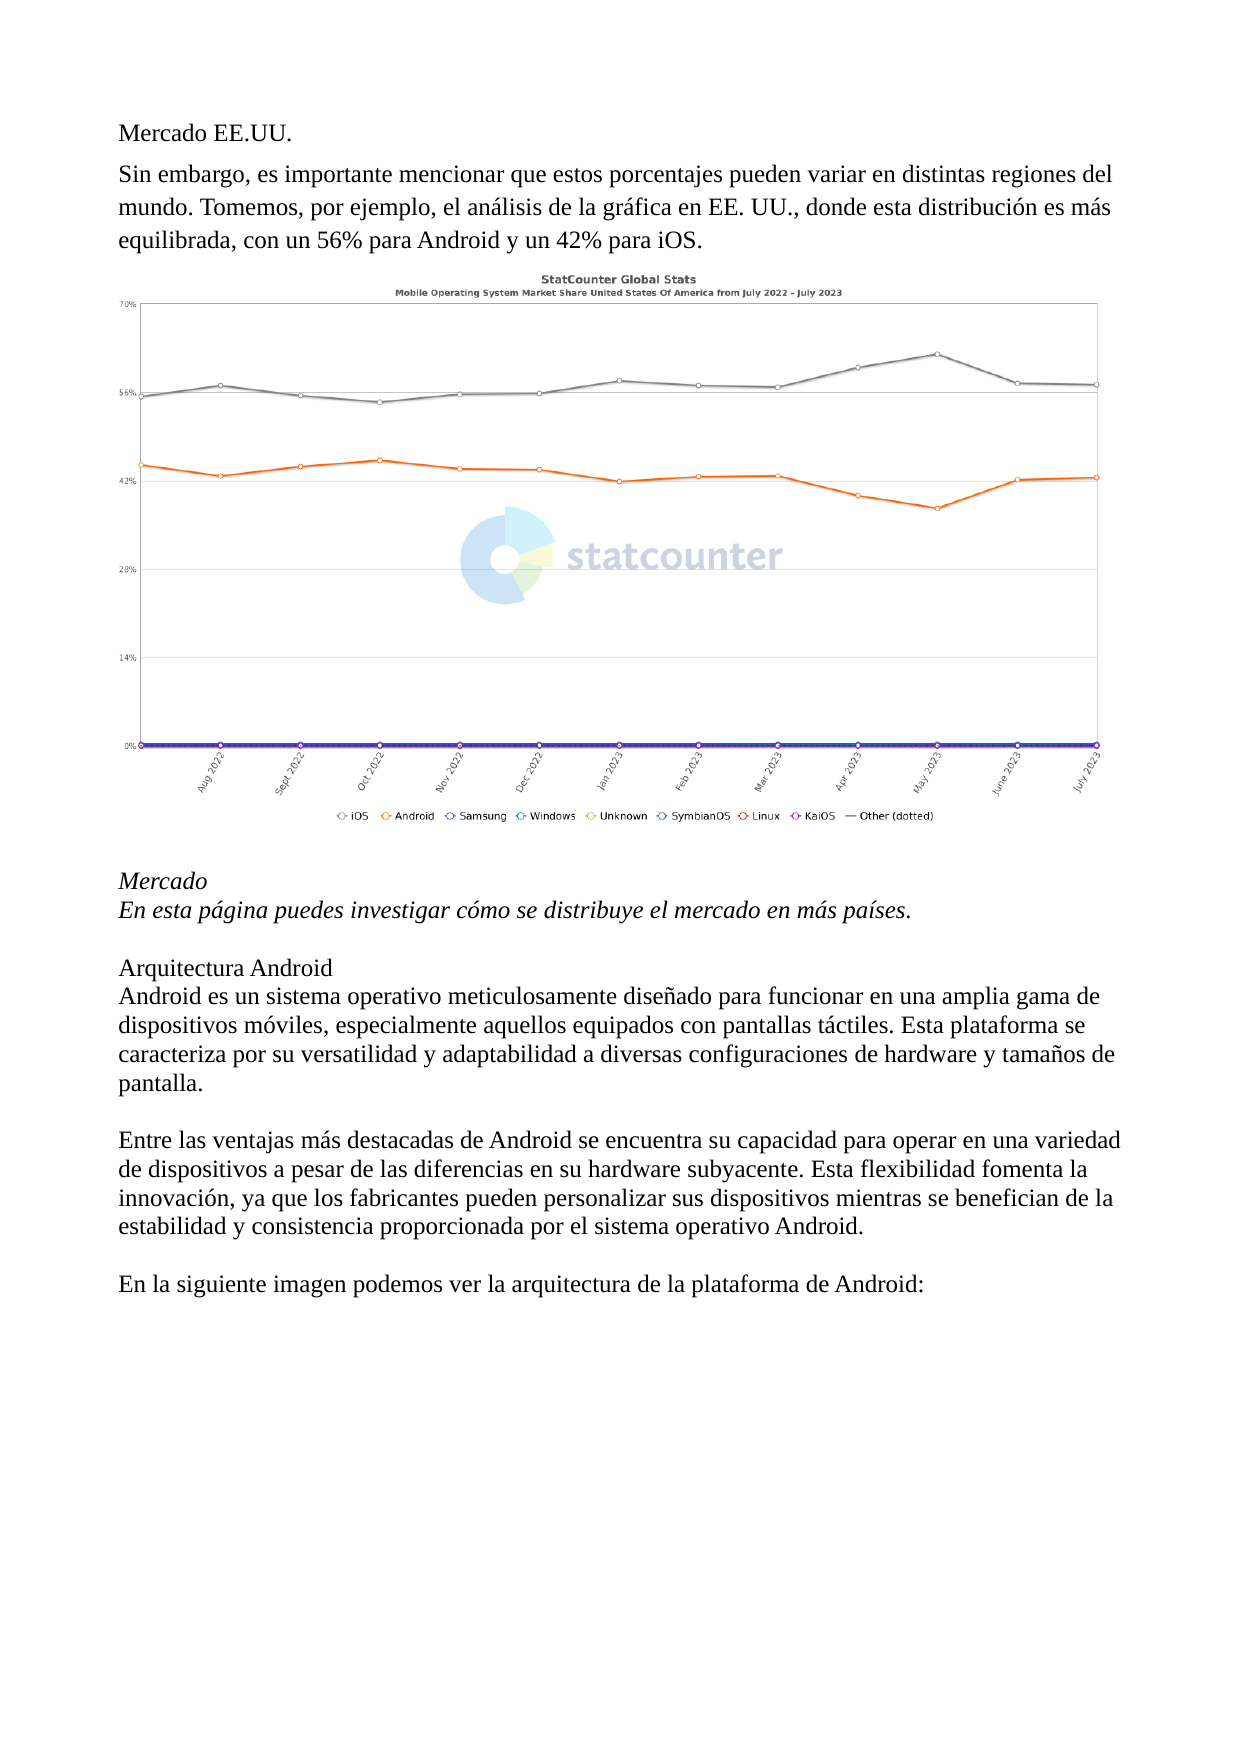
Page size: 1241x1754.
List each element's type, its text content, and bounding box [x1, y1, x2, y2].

text Entre las ventajas más destacadas de Android se encuentra su capacidad para operar en una variedad de dispositivos a pesar de las diferencias en su hardware subyacente. Esta flexibilidad fomenta la innovación, ya que los fabricantes pueden personalizar sus dispositivos mientras se benefician de la estabilidad y consistencia proporcionada por el sistema operativo Android. [118, 1125, 1122, 1240]
subtitle Mercado EE.UU. [118, 118, 1122, 147]
text Mercado [118, 866, 1122, 895]
text Arquitectura Android [118, 953, 1122, 981]
text Sin embargo, es importante mencionar que estos porcentajes pueden variar en distintas regiones del mundo. Tomemos, por ejemplo, el análisis de la gráfica en EE. UU., donde esta distribución es más equilibrada, con un 56% para Android y un 42% para iOS. [118, 159, 1122, 254]
picture [118, 273, 1123, 838]
text En la siguiente imagen podemos ver la arquitectura de la plataforma de Android: [118, 1269, 1122, 1298]
text En esta página puedes investigar cómo se distribuye el mercado en más países. [118, 895, 1122, 924]
text Android es un sistema operativo meticulosamente diseñado para funcionar en una amplia gama de dispositivos móviles, especialmente aquellos equipados con pantallas táctiles. Esta plataforma se caracteriza por su versatilidad y adaptabilidad a diversas configuraciones de hardware y tamaños de pantalla. [118, 981, 1122, 1096]
